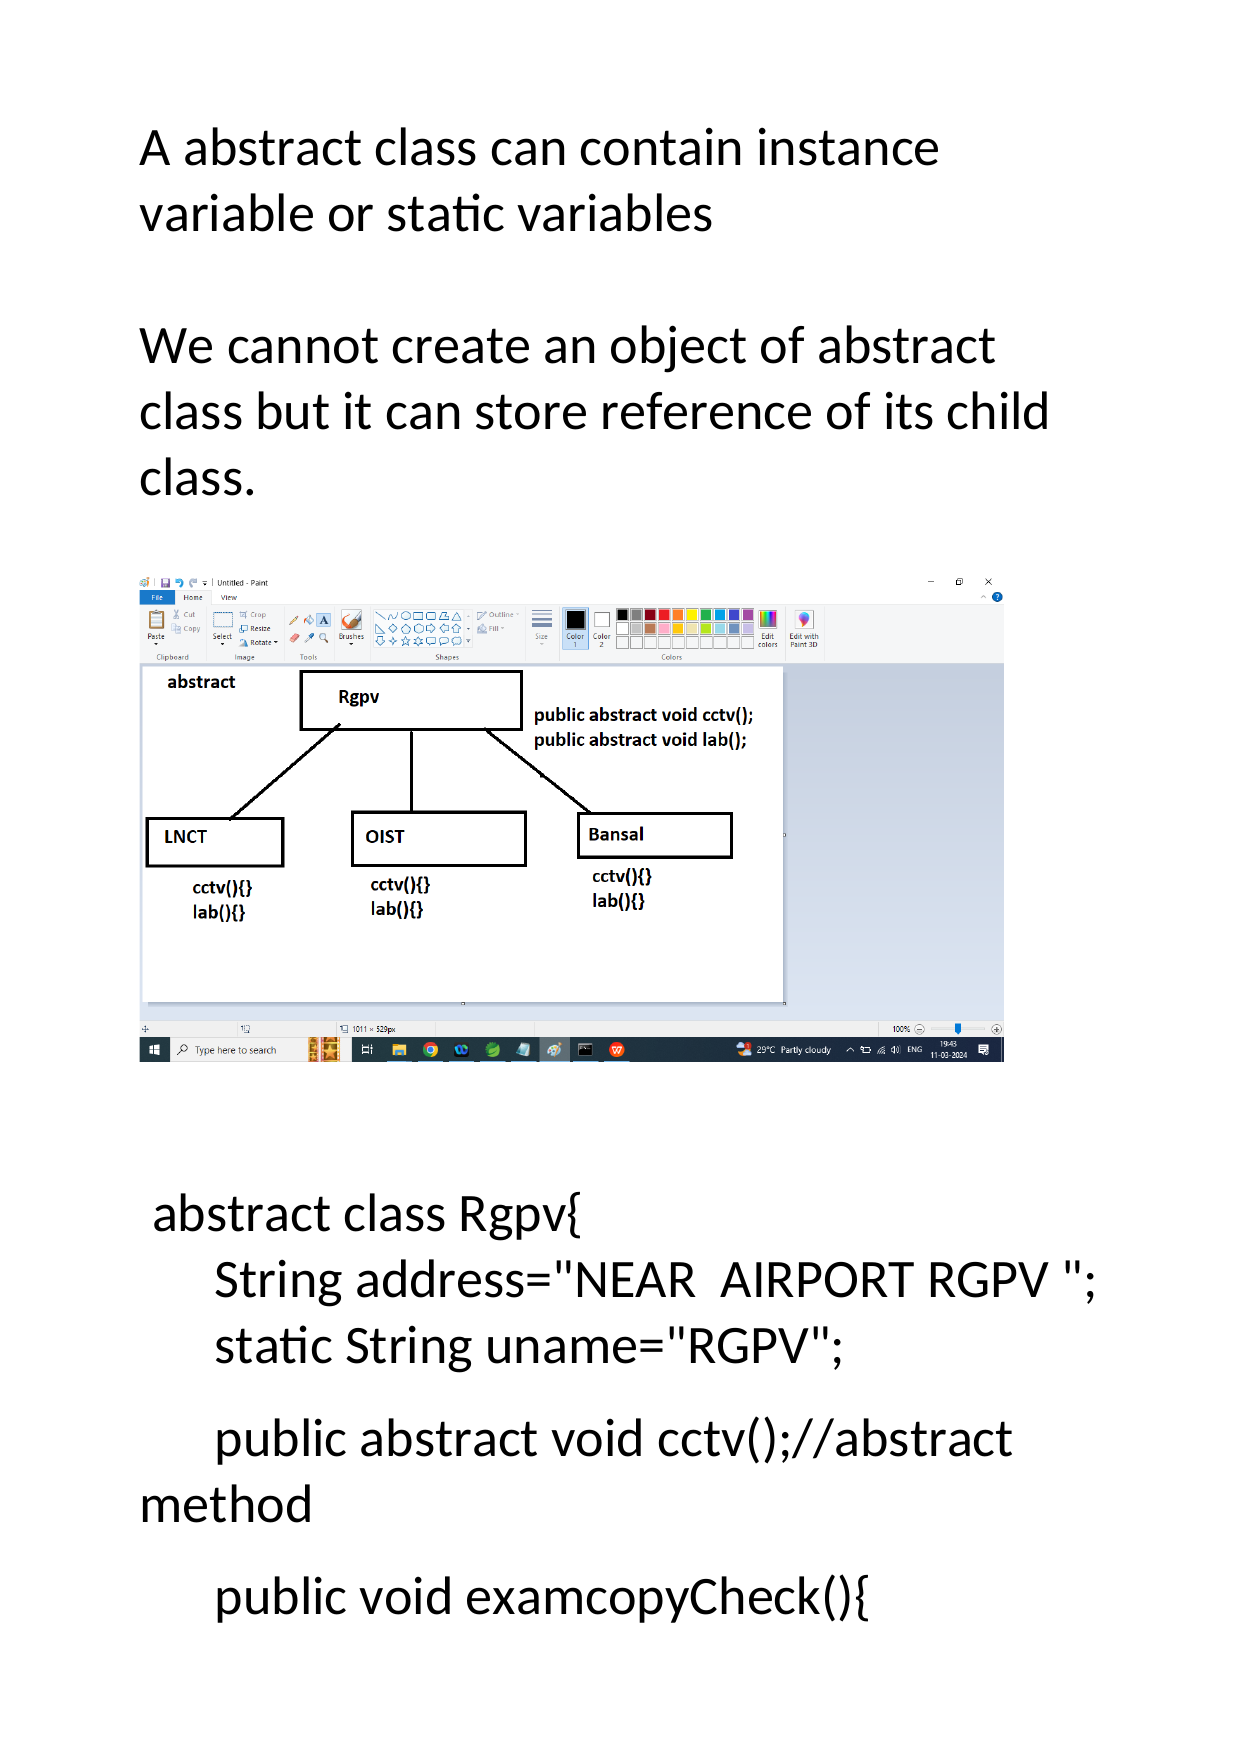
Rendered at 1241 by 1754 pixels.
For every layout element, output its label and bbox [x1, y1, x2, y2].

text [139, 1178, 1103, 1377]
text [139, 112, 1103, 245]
picture [139, 575, 1004, 1062]
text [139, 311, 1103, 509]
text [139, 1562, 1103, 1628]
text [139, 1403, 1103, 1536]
